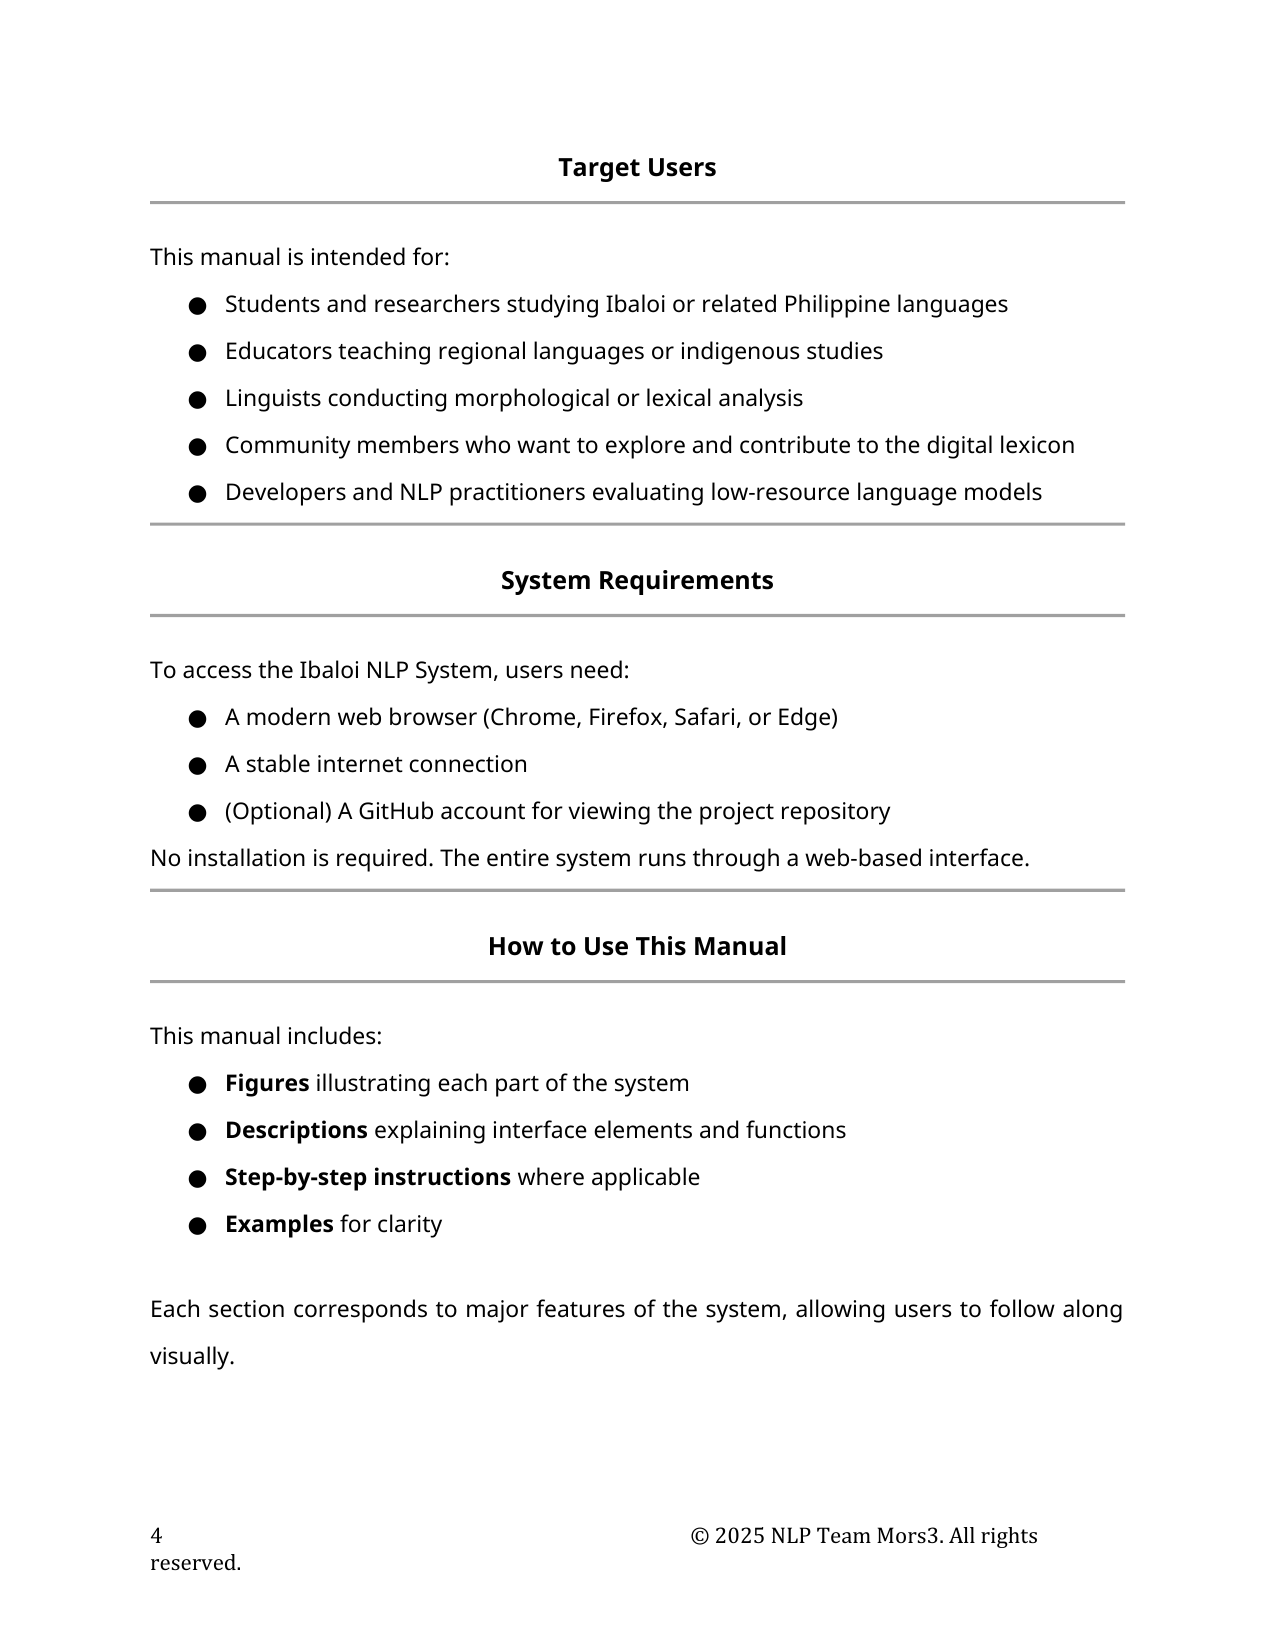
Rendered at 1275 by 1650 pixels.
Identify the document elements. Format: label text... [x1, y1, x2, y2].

list A stable internet connection [187, 748, 1125, 779]
list Figures illustrating each part of the system [187, 1067, 1125, 1098]
list Educators teaching regional languages or indigenous studies [187, 335, 1125, 366]
list (Optional) A GitHub account for viewing the project repository [187, 795, 1125, 826]
list Examples for clarity [187, 1208, 1125, 1279]
list Students and researchers studying Ibaloi or related Philippine languages [187, 288, 1125, 319]
text This manual is intended for: [150, 241, 1125, 273]
list Community members who want to explore and contribute to the digital lexicon [187, 429, 1125, 460]
text No installation is required. The entire system runs through a web-based interface. [150, 842, 1125, 873]
text To access the Ibaloi NLP System, users need: [150, 654, 1125, 686]
list Linguists conducting morphological or lexical analysis [187, 382, 1125, 413]
list Descriptions explaining interface elements and functions [187, 1114, 1125, 1145]
list Step-by-step instructions where applicable [187, 1161, 1125, 1192]
subtitle Target Users [150, 150, 1125, 184]
text Each section corresponds to major features of the system, allowing users to follow along visually. [150, 1293, 1125, 1371]
subtitle How to Use This Manual [150, 929, 1125, 963]
text This manual includes: [150, 1020, 1125, 1052]
list Developers and NLP practitioners evaluating low-resource language models [187, 476, 1125, 507]
list A modern web browser (Chrome, Firefox, Safari, or Edge) [187, 701, 1125, 732]
subtitle System Requirements [150, 563, 1125, 597]
